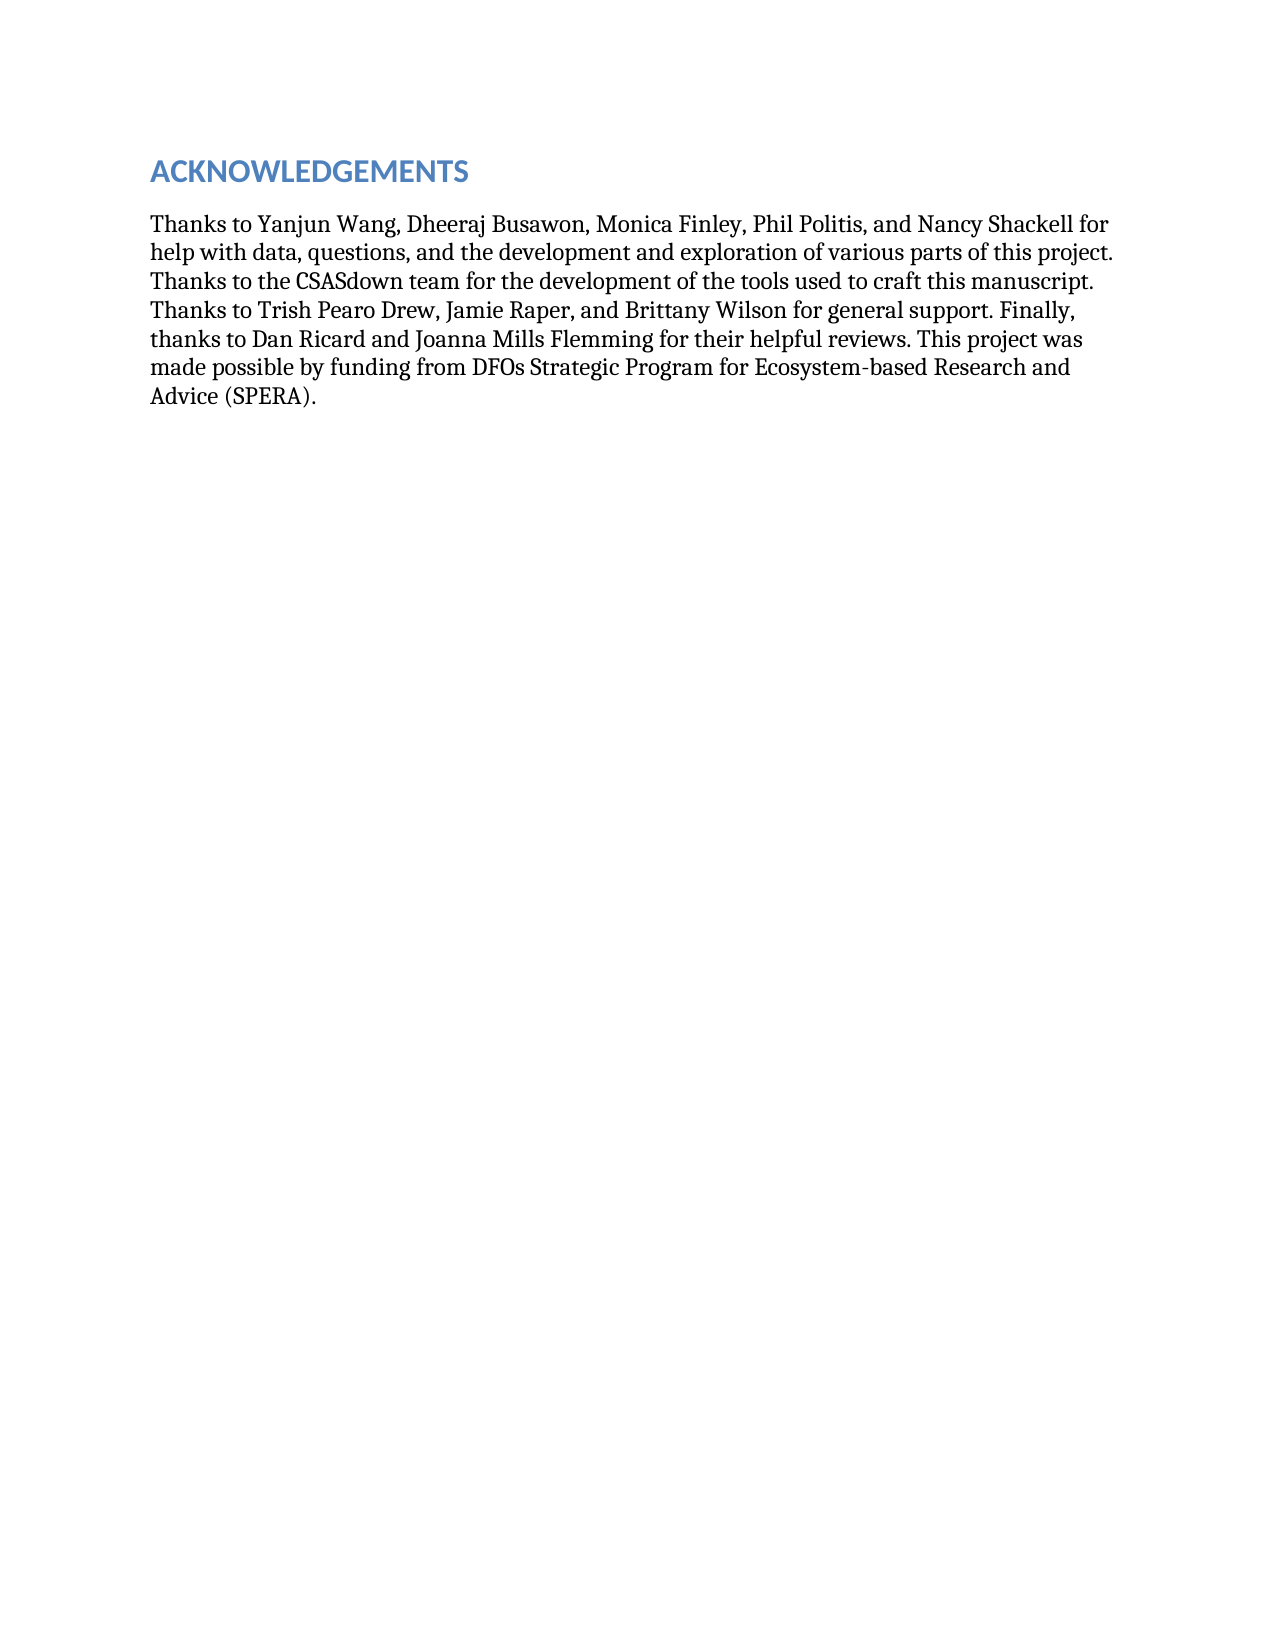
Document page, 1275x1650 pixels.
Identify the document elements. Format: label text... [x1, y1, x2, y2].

text Thanks to Yanjun Wang, Dheeraj Busawon, Monica Finley, Phil Politis, and Nancy Shackell for help with data, questions, and the development and exploration of various parts of this project. Thanks to the CSASdown team for the development of the tools used to craft this manuscript. Thanks to Trish Pearo Drew, Jamie Raper, and Brittany Wilson for general support. Finally, thanks to Dan Ricard and Joanna Mills Flemming for their helpful reviews. This project was made possible by funding from DFOs Strategic Program for Ecosystem-based Research and Advice (SPERA). [150, 209, 1125, 411]
subtitle ACKNOWLEDGEMENTS [150, 150, 1125, 191]
